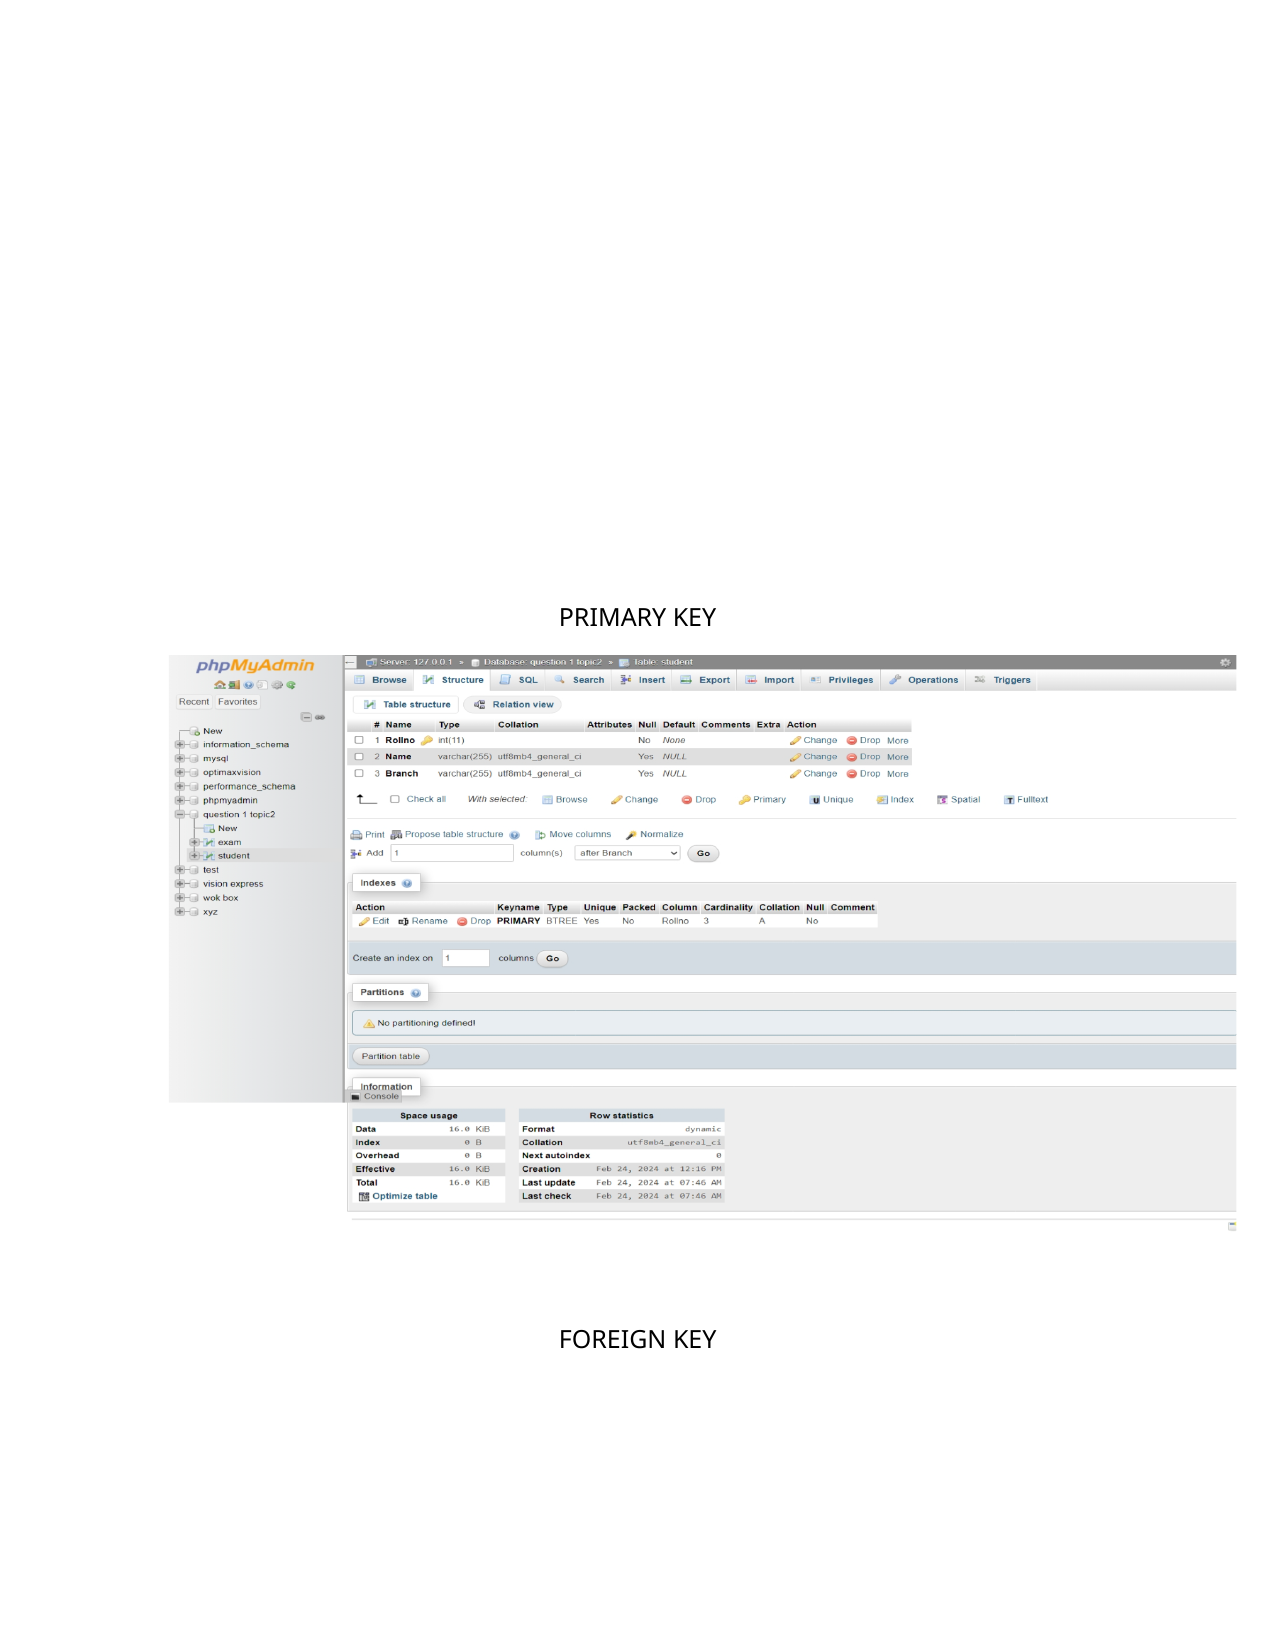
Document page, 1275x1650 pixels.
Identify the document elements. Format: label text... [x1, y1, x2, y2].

text FOREIGN KEY [150, 1321, 1125, 1356]
text PRIMARY KEY [150, 599, 1125, 633]
